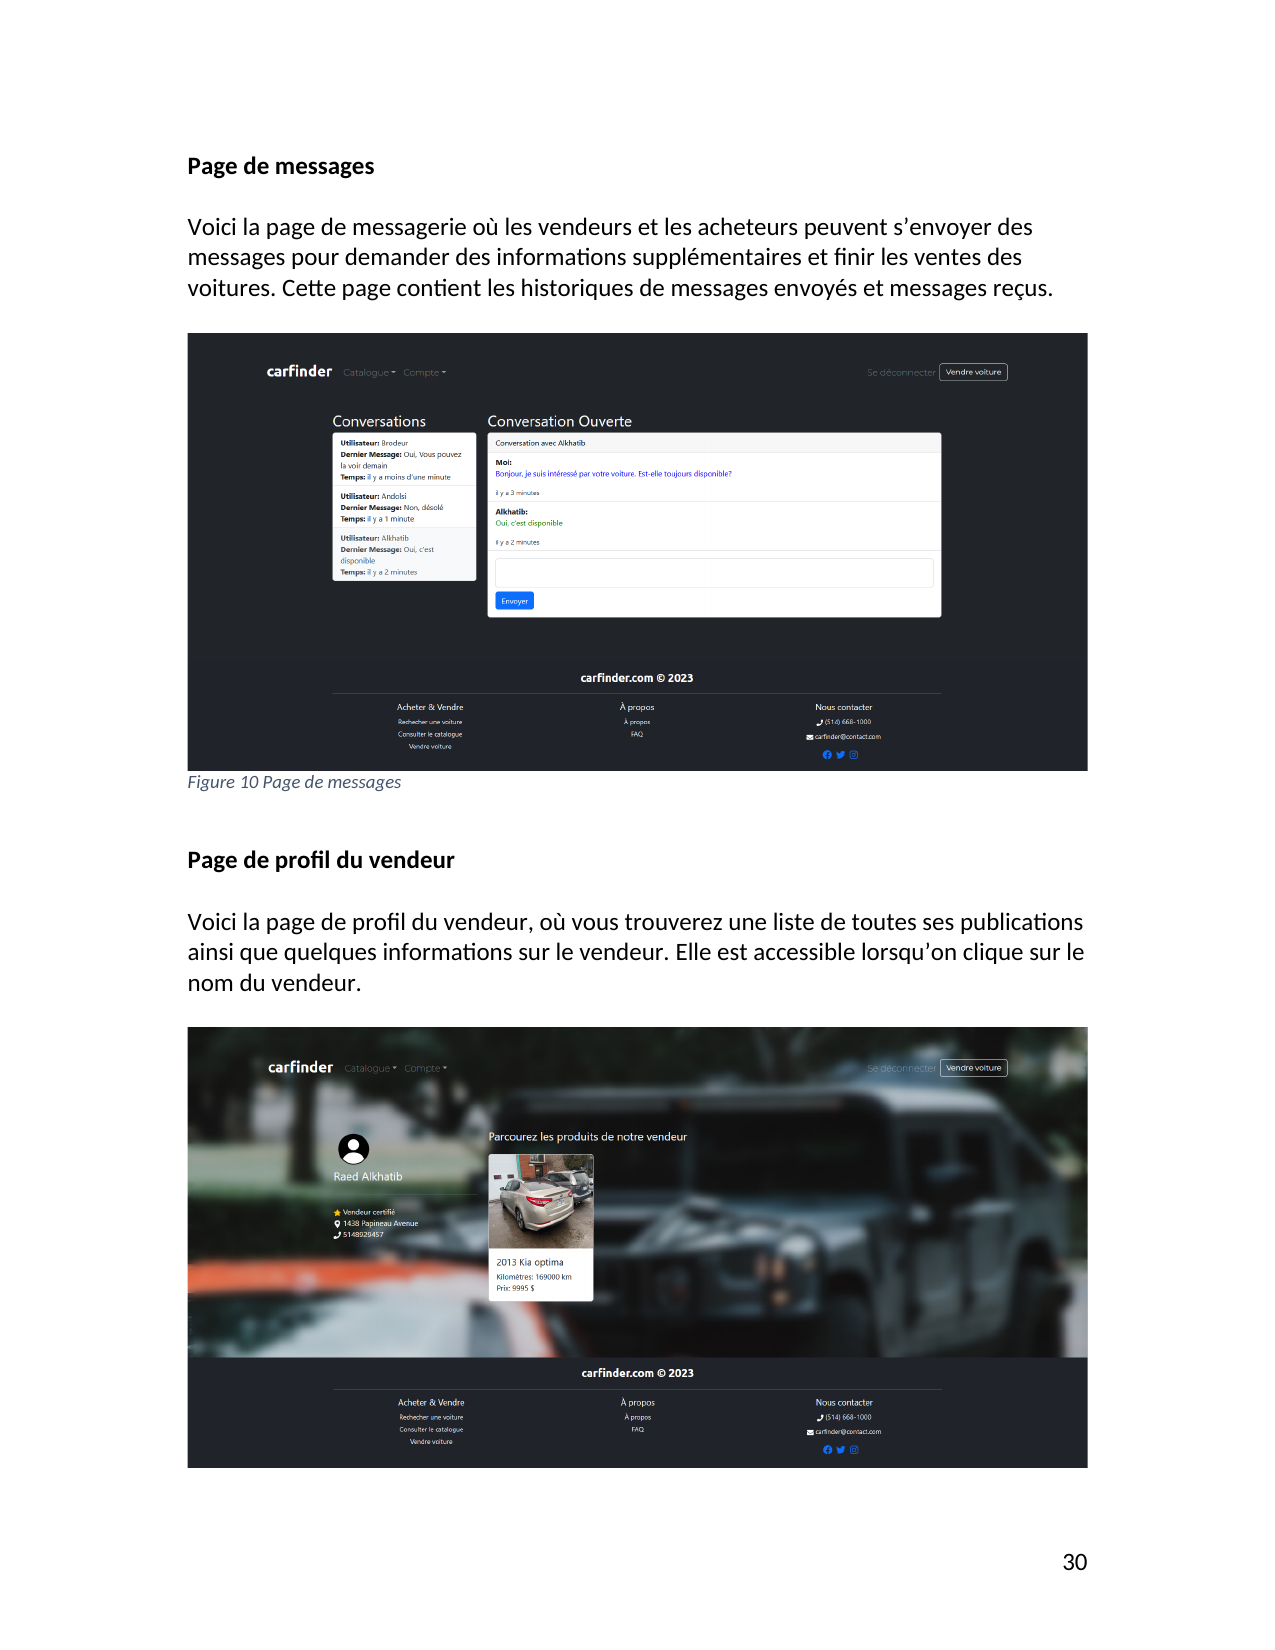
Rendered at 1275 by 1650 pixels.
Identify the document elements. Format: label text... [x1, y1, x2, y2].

picture [187, 1027, 1088, 1468]
picture [187, 333, 1088, 771]
text Voici la page de profil du vendeur, où vous trouverez une liste de toutes ses publications ainsi que quelques informations sur le vendeur. Elle est accessible lorsqu’on clique sur le nom du vendeur. [187, 906, 1087, 997]
text Page de profil du vendeur [187, 844, 1087, 875]
text Page de messages [187, 150, 1087, 181]
text Voici la page de messagerie où les vendeurs et les acheteurs peuvent s’envoyer des messages pour demander des informations supplémentaires et finir les ventes des voitures. Cette page contient les historiques de messages envoyés et messages reçus. [187, 211, 1087, 303]
